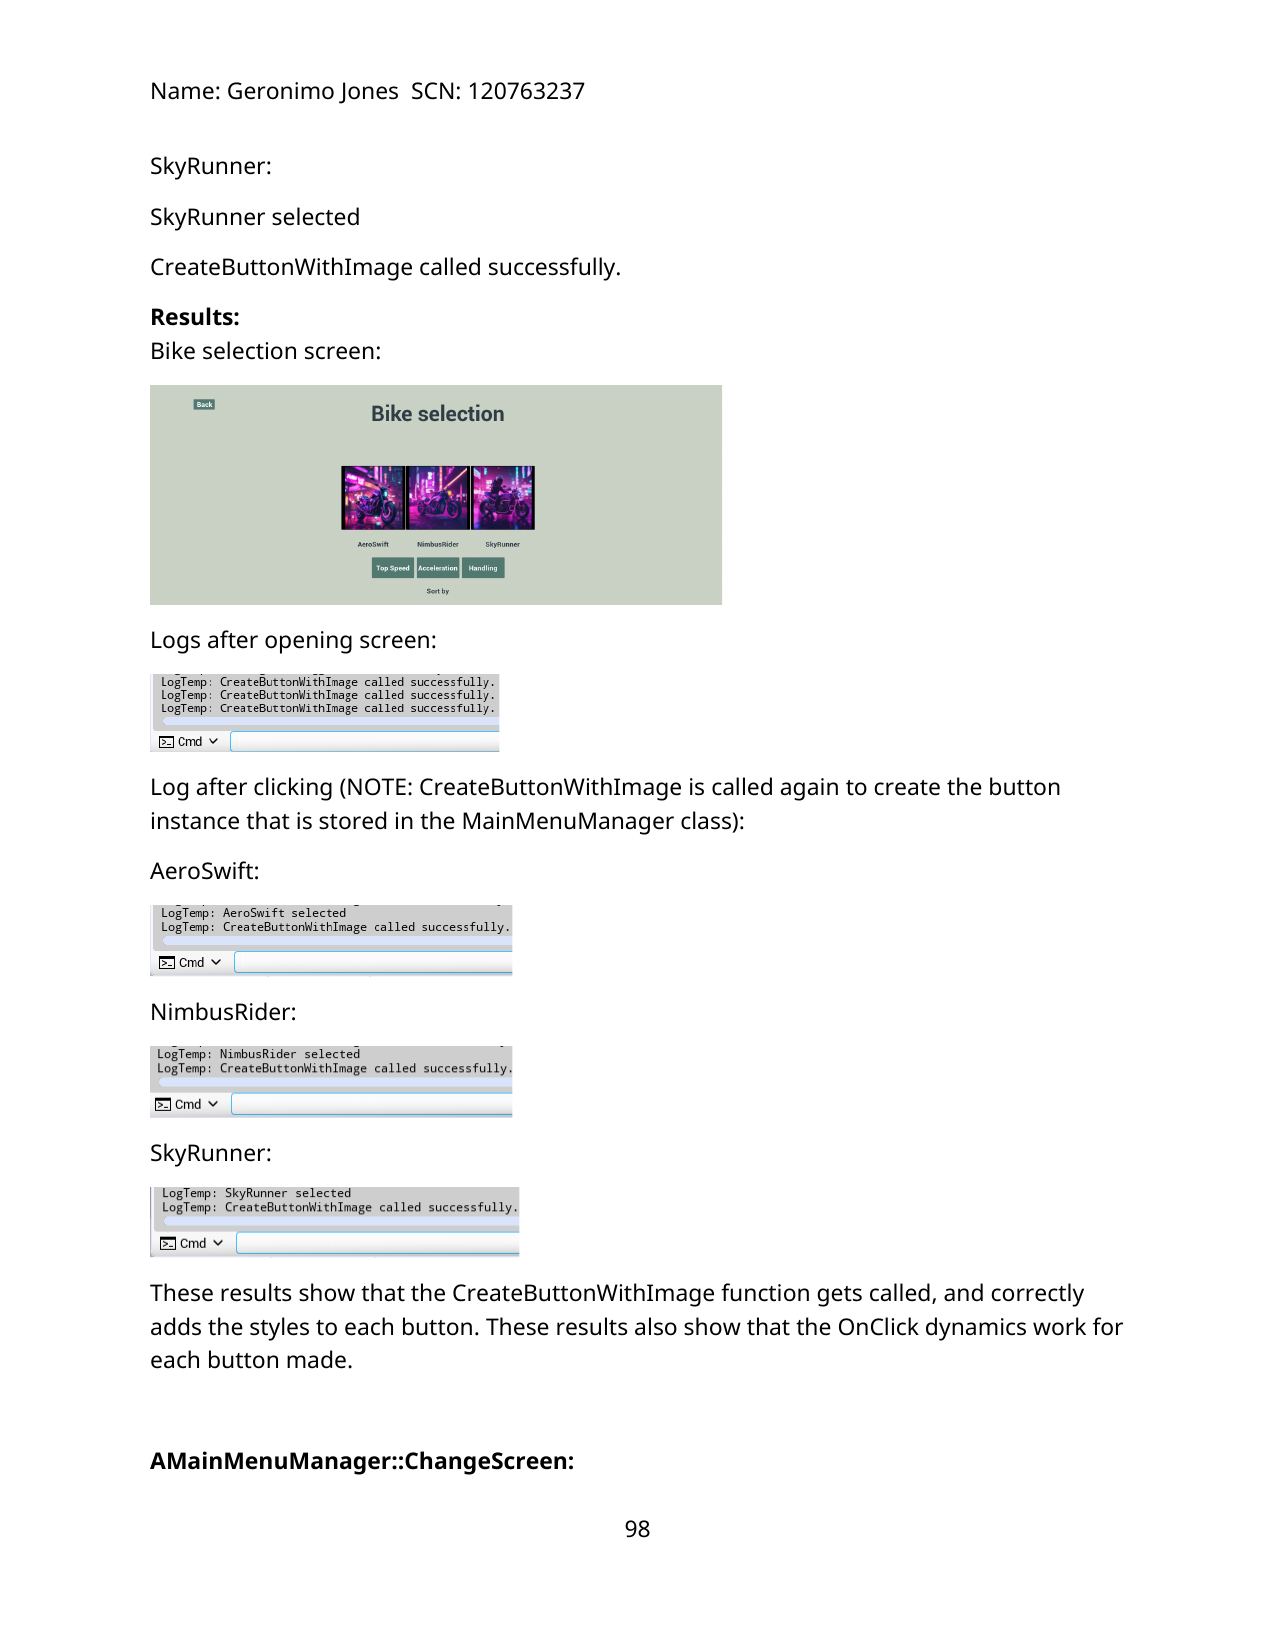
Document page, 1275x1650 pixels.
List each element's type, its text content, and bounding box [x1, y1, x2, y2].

text SkyRunner: [150, 1137, 1125, 1168]
picture [150, 905, 513, 977]
picture [150, 674, 500, 752]
text SkyRunner selected [150, 200, 1125, 232]
picture [150, 1187, 520, 1258]
picture [150, 1046, 513, 1118]
text Results: Bike selection screen: [150, 301, 1125, 366]
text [150, 251, 1125, 282]
text SkyRunner: [150, 150, 1125, 181]
text These results show that the CreateButtonWithImage function gets called, and correctly adds the styles to each button. These results also show that the OnClick dynamics work for each button made. [150, 1277, 1125, 1376]
text Logs after opening screen: [150, 624, 1125, 655]
text NimbusRider: [150, 996, 1125, 1027]
text AMainMenuManager::ChangeScreen: [150, 1445, 1125, 1477]
picture [150, 385, 723, 605]
text AeroSwift: [150, 855, 1125, 887]
text Log after clicking (NOTE: CreateButtonWithImage is called again to create the button instance that is stored in the MainMenuManager class): [150, 771, 1125, 836]
